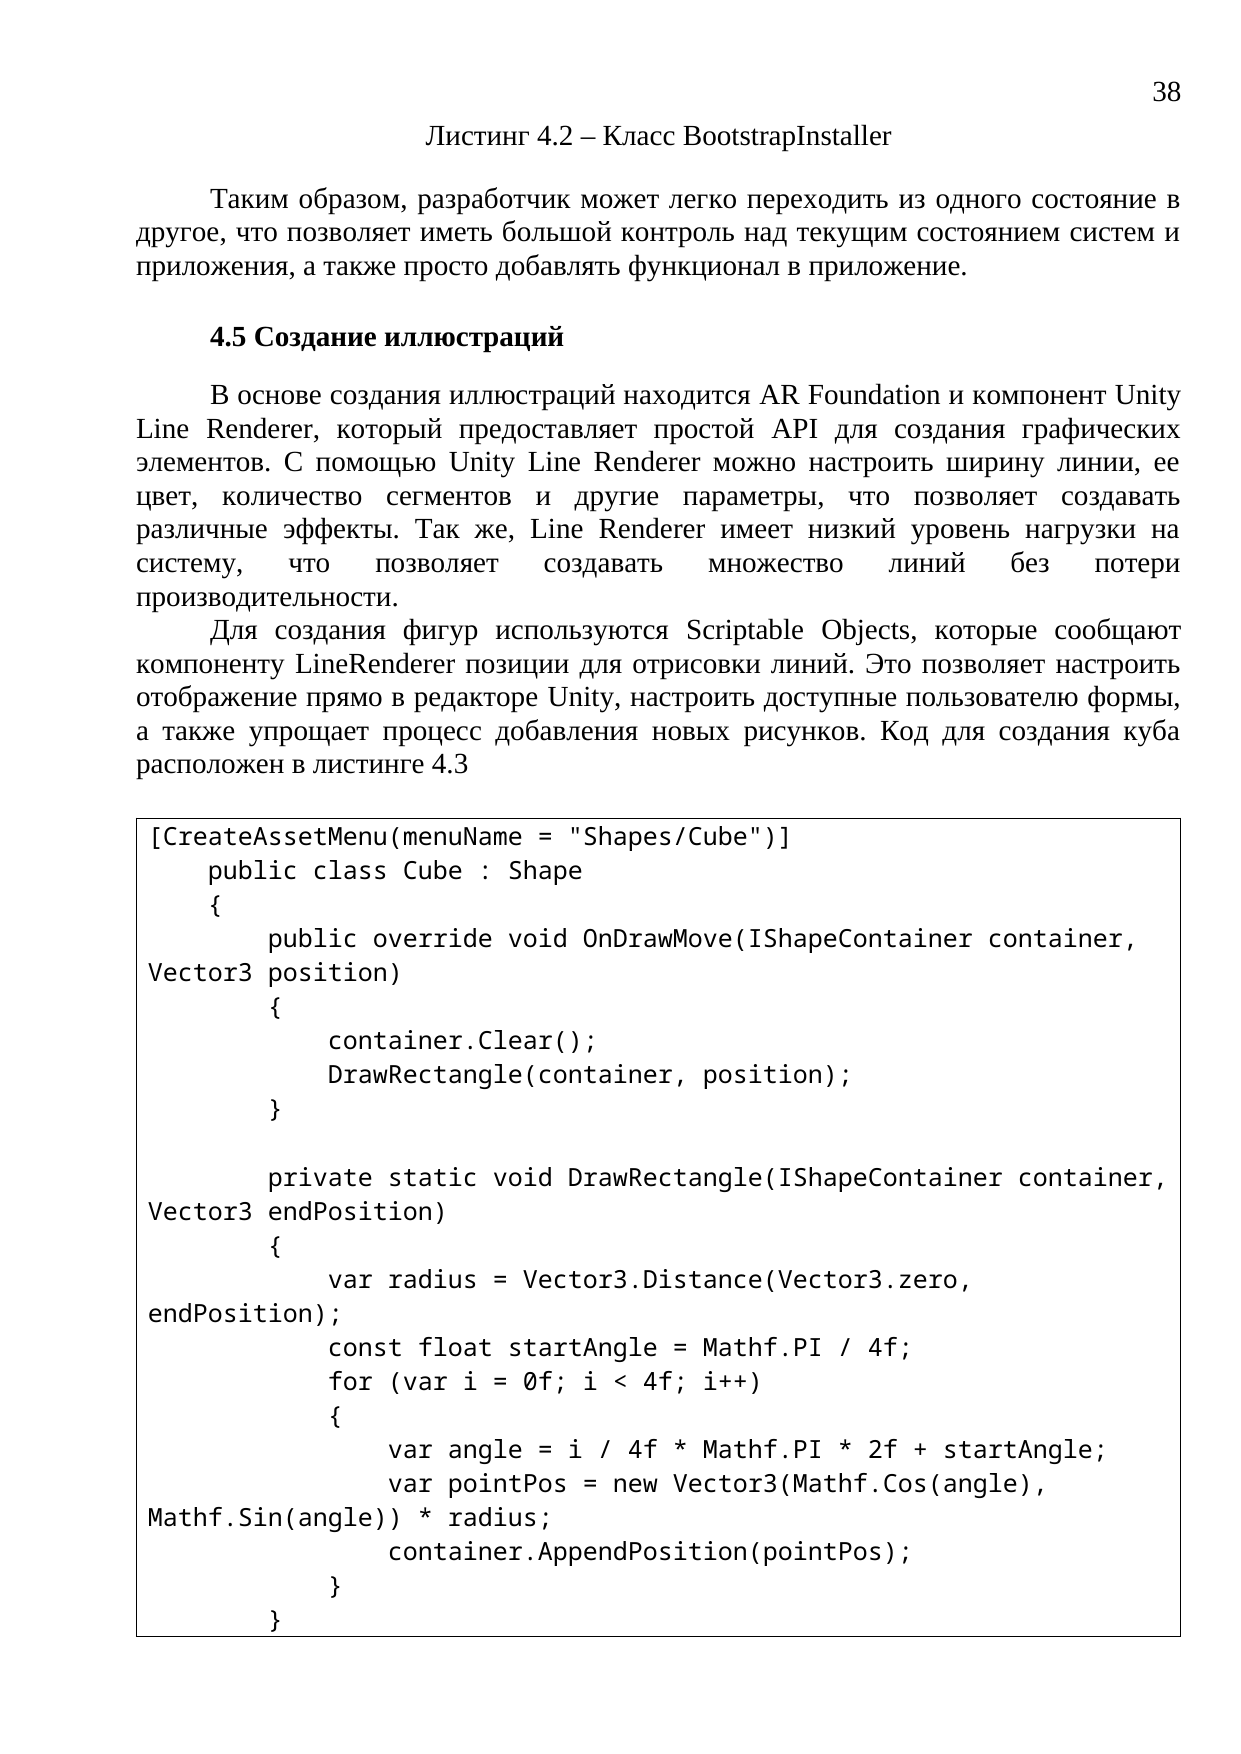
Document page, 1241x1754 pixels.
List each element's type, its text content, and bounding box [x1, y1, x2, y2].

text Для создания фигур используются Scriptable Objects, которые сообщают компоненту LineRenderer позиции для отрисовки линий. Это позволяет настроить отображение прямо в редакторе Unity, настроить доступные пользователю формы, а также упрощает процесс добавления новых рисунков. Код для создания куба расположен в листинге 4.3 [136, 612, 1181, 780]
text В основе создания иллюстраций находится AR Foundation и компонент Unity Line Renderer, который предоставляет простой API для создания графических элементов. С помощью Unity Line Renderer можно настроить ширину линии, ее цвет, количество сегментов и другие параметры, что позволяет создавать различные эффекты. Так же, Line Renderer имеет низкий уровень нагрузки на систему, что позволяет создавать множество линий без потери производительности. [136, 377, 1181, 612]
text Листинг 4.2 – Класс BootstrapInstaller [136, 118, 1181, 152]
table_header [137, 819, 1180, 1636]
text Таким образом, разработчик может легко переходить из одного состояние в другое, что позволяет иметь большой контроль над текущим состоянием систем и приложения, а также просто добавлять функционал в приложение. [136, 181, 1181, 281]
text 4.5 Создание иллюстраций [136, 319, 1181, 352]
